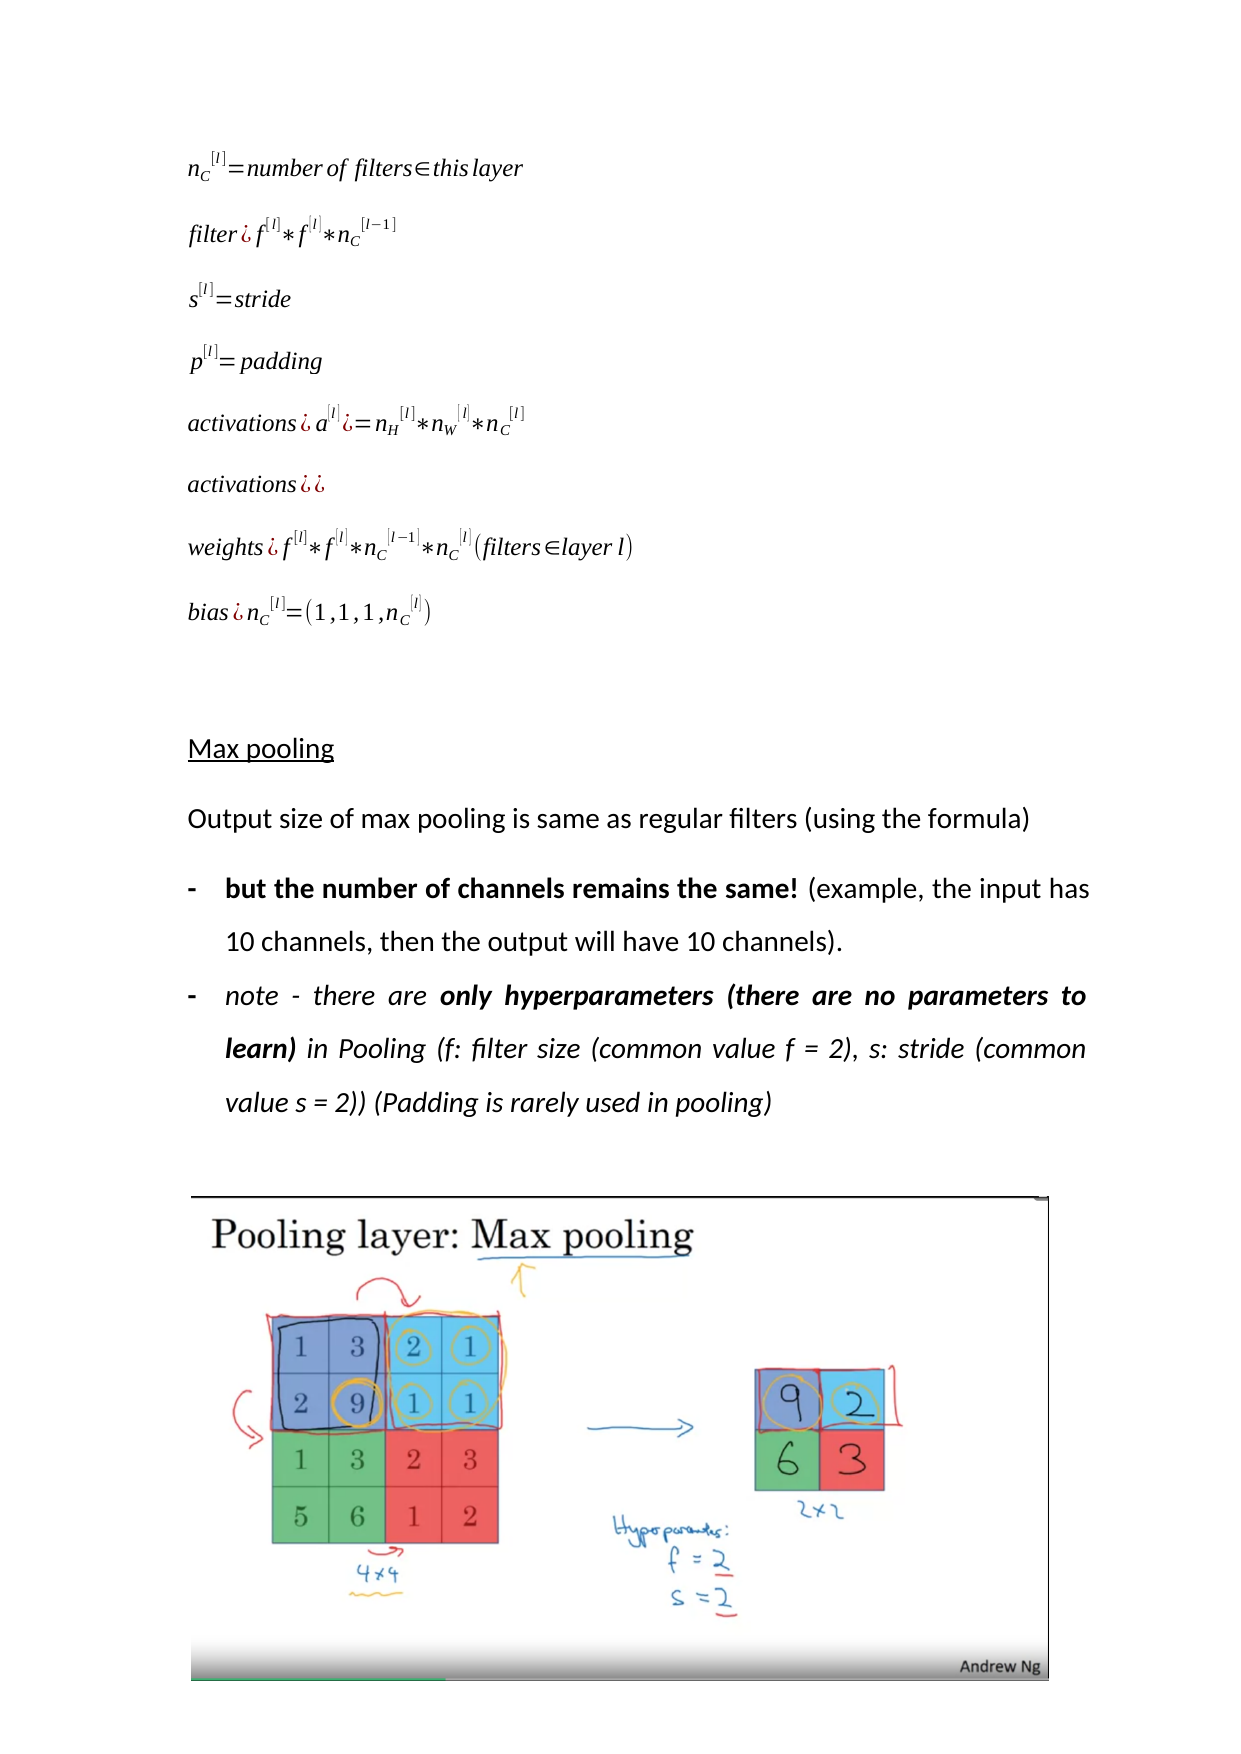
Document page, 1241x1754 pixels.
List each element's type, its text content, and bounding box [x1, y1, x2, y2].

text Output size of max pooling is same as regular filters (using the formula) [187, 800, 1090, 836]
text Max pooling [187, 730, 1090, 766]
list note - there are only hyperparameters (there are no parameters to learn) in Pooling (f: filter size (common value f = 2), s: stride (common value s = 2)) (Padding is rarely used in pooling) [187, 977, 1090, 1119]
list but the number of channels remains the same! (example, the input has 10 channels, then the output will have 10 channels). [187, 870, 1090, 959]
picture [191, 1196, 1049, 1681]
